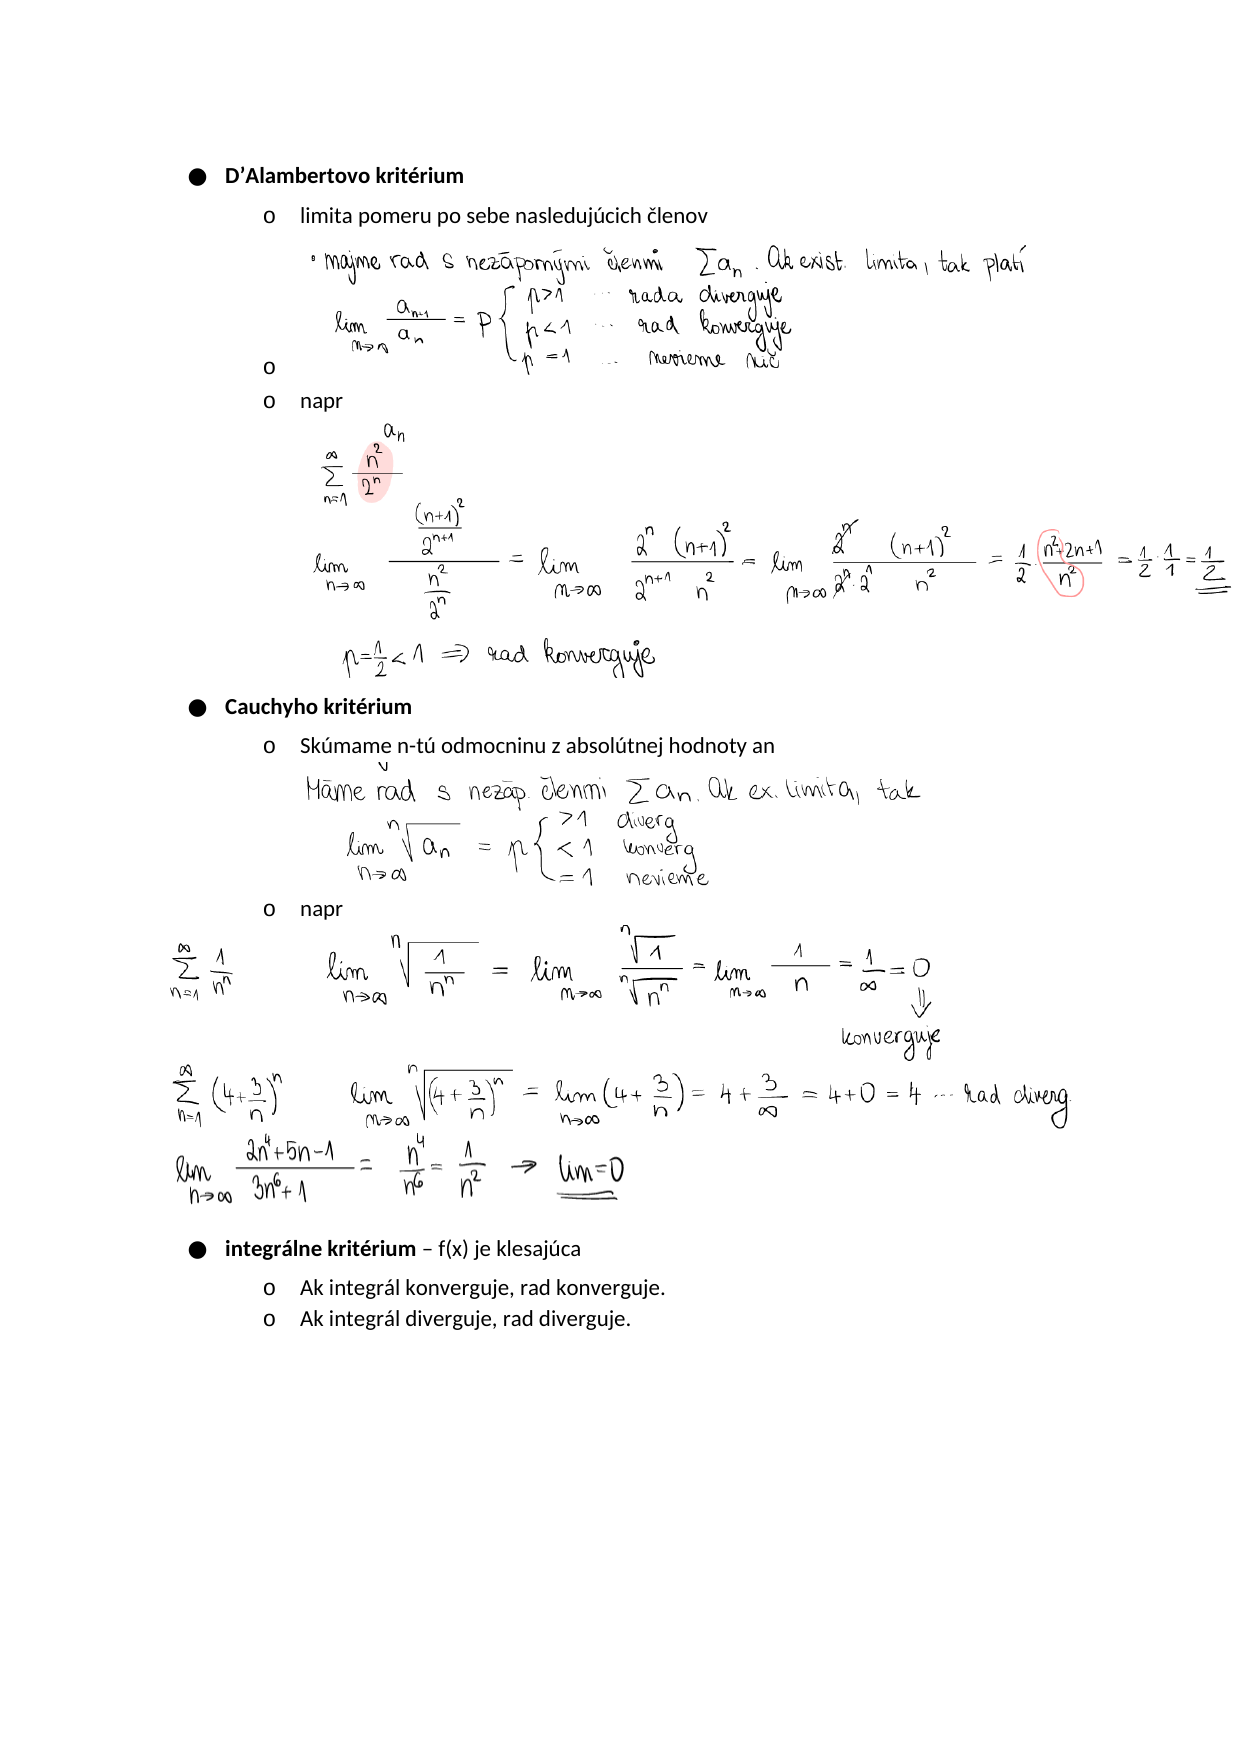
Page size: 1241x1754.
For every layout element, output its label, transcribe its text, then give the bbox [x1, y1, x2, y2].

picture [150, 925, 1091, 1132]
picture [300, 415, 1241, 678]
list limita pomeru po sebe nasledujúcich členov [262, 201, 1090, 230]
list D’Alambertovo kritérium [187, 150, 1090, 197]
list napr [262, 894, 1090, 923]
list Skúmame n-tú odmocninu z absolútnej hodnoty an [262, 731, 1090, 760]
picture [150, 1133, 656, 1220]
list Ak integrál diverguje, rad diverguje. [262, 1304, 1090, 1334]
list Ak integrál konverguje, rad konverguje. [262, 1273, 1090, 1302]
picture [300, 762, 940, 892]
list integrálne kritérium – f(x) je klesajúca [187, 1222, 1090, 1269]
list Cauchyho kritérium [187, 680, 1090, 727]
picture [300, 232, 1047, 375]
